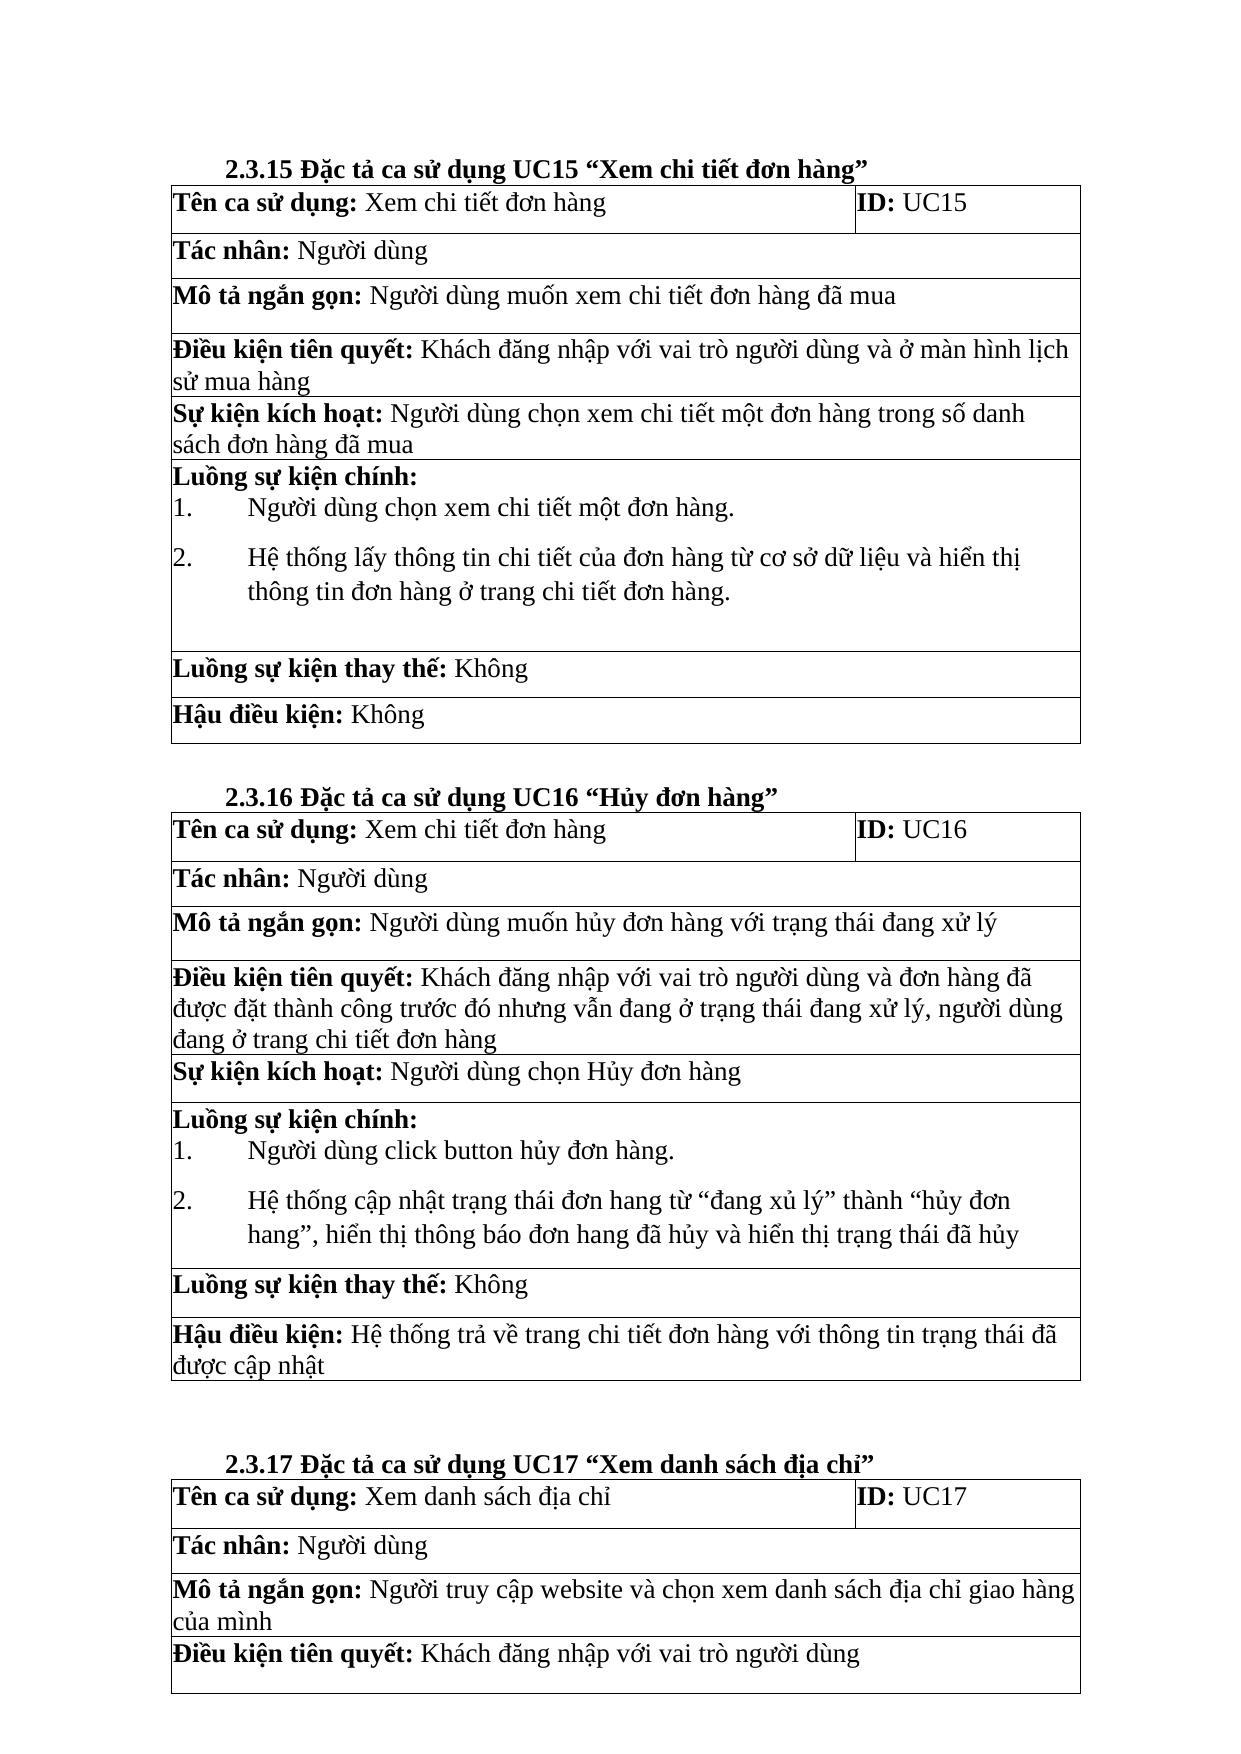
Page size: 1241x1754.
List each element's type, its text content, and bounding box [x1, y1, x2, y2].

subtitle 2.3.17 Đặc tả ca sử dụng UC17 “Xem danh sách địa chỉ” [225, 1448, 1094, 1479]
table_cell Luồng sự kiện thay thế: Không [172, 652, 1080, 697]
table_header Tên ca sử dụng: Xem chi tiết đơn hàng [172, 813, 855, 861]
table_cell Điều kiện tiên quyết: Khách đăng nhập với vai trò người dùng và ở màn hình lịch sử mua hàng [172, 334, 1080, 396]
subtitle 2.3.16 Đặc tả ca sử dụng UC16 “Hủy đơn hàng” [225, 781, 1094, 812]
table_cell Mô tả ngắn gọn: Người dùng muốn xem chi tiết đơn hàng đã mua [172, 279, 1080, 332]
table_cell Sự kiện kích hoạt: Người dùng chọn Hủy đơn hàng [172, 1055, 1080, 1102]
table_cell Luồng sự kiện chính: Người dùng click button hủy đơn hàng. Hệ thống cập nhật trạng thái đơn hang từ “đang xủ lý” thành “hủy đơn hang”, hiển thị thông báo đơn hang đã hủy và hiển thị trạng thái đã hủy [172, 1103, 1080, 1268]
table_cell Sự kiện kích hoạt: Người dùng chọn xem chi tiết một đơn hàng trong số danh sách đơn hàng đã mua [172, 397, 1080, 459]
table_cell Hậu điều kiện: Hệ thống trả về trang chi tiết đơn hàng với thông tin trạng thái đã được cập nhật [172, 1318, 1080, 1380]
table_cell Điều kiện tiên quyết: Khách đăng nhập với vai trò người dùng [172, 1637, 1080, 1693]
table_cell Luồng sự kiện thay thế: Không [172, 1269, 1080, 1317]
subtitle 2.3.15 Đặc tả ca sử dụng UC15 “Xem chi tiết đơn hàng” [225, 153, 1094, 185]
table_header ID: UC17 [856, 1480, 1080, 1528]
table_cell Tác nhân: Người dùng [172, 234, 1080, 278]
table_cell Điều kiện tiên quyết: Khách đăng nhập với vai trò người dùng và đơn hàng đã được đặt thành công trước đó nhưng vẫn đang ở trạng thái đang xử lý, người dùng đang ở trang chi tiết đơn hàng [172, 961, 1080, 1054]
table_cell Mô tả ngắn gọn: Người truy cập website và chọn xem danh sách địa chỉ giao hàng của mình [172, 1574, 1080, 1636]
table_cell Tác nhân: Người dùng [172, 862, 1080, 906]
table_header ID: UC16 [856, 813, 1080, 861]
table_header ID: UC15 [856, 186, 1080, 233]
table_cell Luồng sự kiện chính: Người dùng chọn xem chi tiết một đơn hàng. Hệ thống lấy thông tin chi tiết của đơn hàng từ cơ sở dữ liệu và hiển thị thông tin đơn hàng ở trang chi tiết đơn hàng. [172, 460, 1080, 651]
table_cell Mô tả ngắn gọn: Người dùng muốn hủy đơn hàng với trạng thái đang xử lý [172, 907, 1080, 960]
table_cell Hậu điều kiện: Không [172, 698, 1080, 743]
table_cell Tác nhân: Người dùng [172, 1529, 1080, 1573]
table_header Tên ca sử dụng: Xem danh sách địa chỉ [172, 1480, 855, 1528]
table_header Tên ca sử dụng: Xem chi tiết đơn hàng [172, 186, 855, 233]
